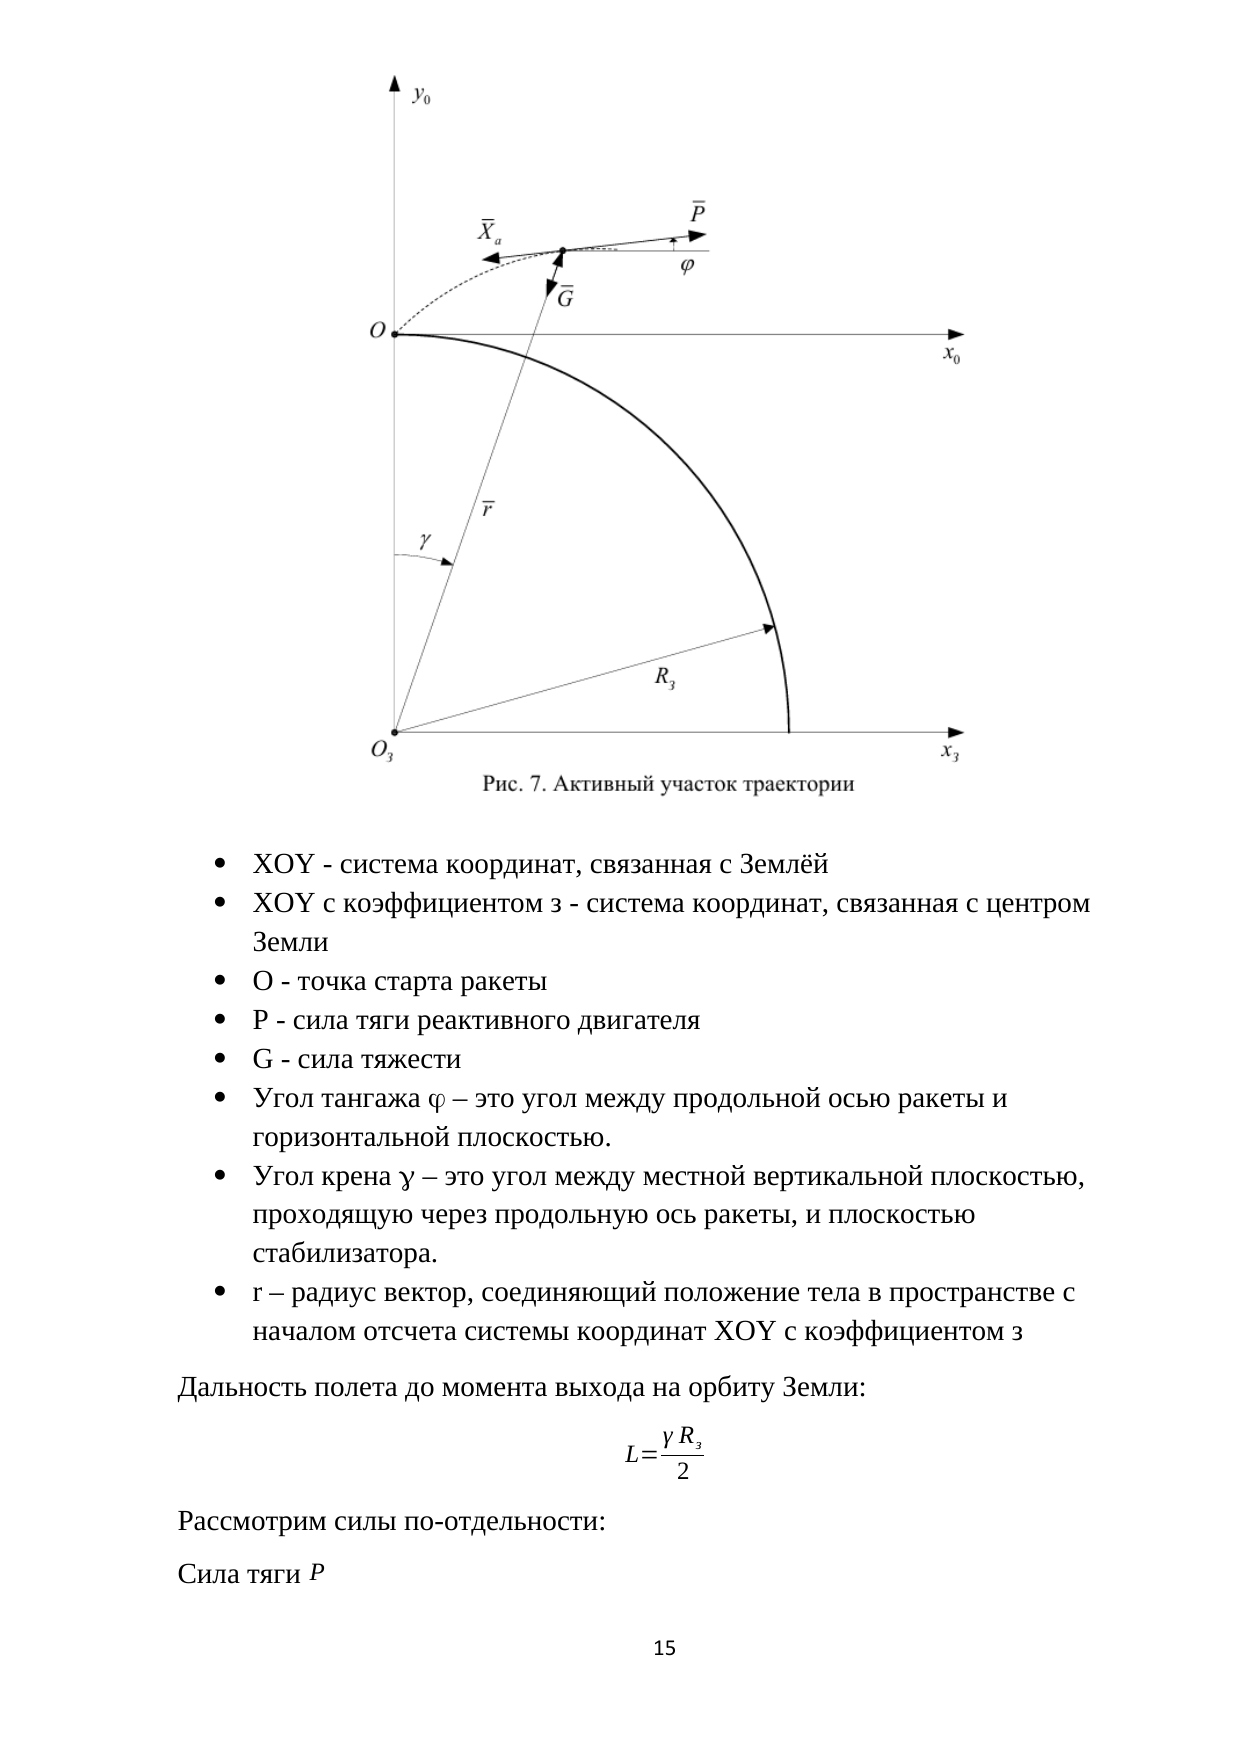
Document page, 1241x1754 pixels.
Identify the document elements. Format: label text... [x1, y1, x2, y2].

list XOY с коэффициентом з - система координат, связанная с центром Земли [215, 885, 1152, 958]
text Сила тяги [177, 1556, 1152, 1589]
list G - сила тяжести [215, 1041, 1152, 1074]
list XOY - система координат, связанная с Землёй [215, 846, 1152, 880]
list r – радиус вектор, соединяющий положение тела в пространстве с началом отсчета системы координат XOY с коэффициентом з [215, 1274, 1152, 1347]
list P - сила тяги реактивного двигателя [215, 1002, 1152, 1036]
list Угол тангажа – это угол между продольной осью ракеты и горизонтальной плоскостью. [215, 1080, 1152, 1152]
list Угол крена – это угол между местной вертикальной плоскостью, проходящую через продольную ось ракеты, и плоскостью стабилизатора. [215, 1158, 1152, 1269]
list O - точка старта ракеты [215, 963, 1152, 997]
text Рассмотрим силы по-отдельности: [177, 1503, 1152, 1537]
text Дальность полета до момента выхода на орбиту Земли: [177, 1369, 1152, 1402]
picture [345, 44, 984, 828]
